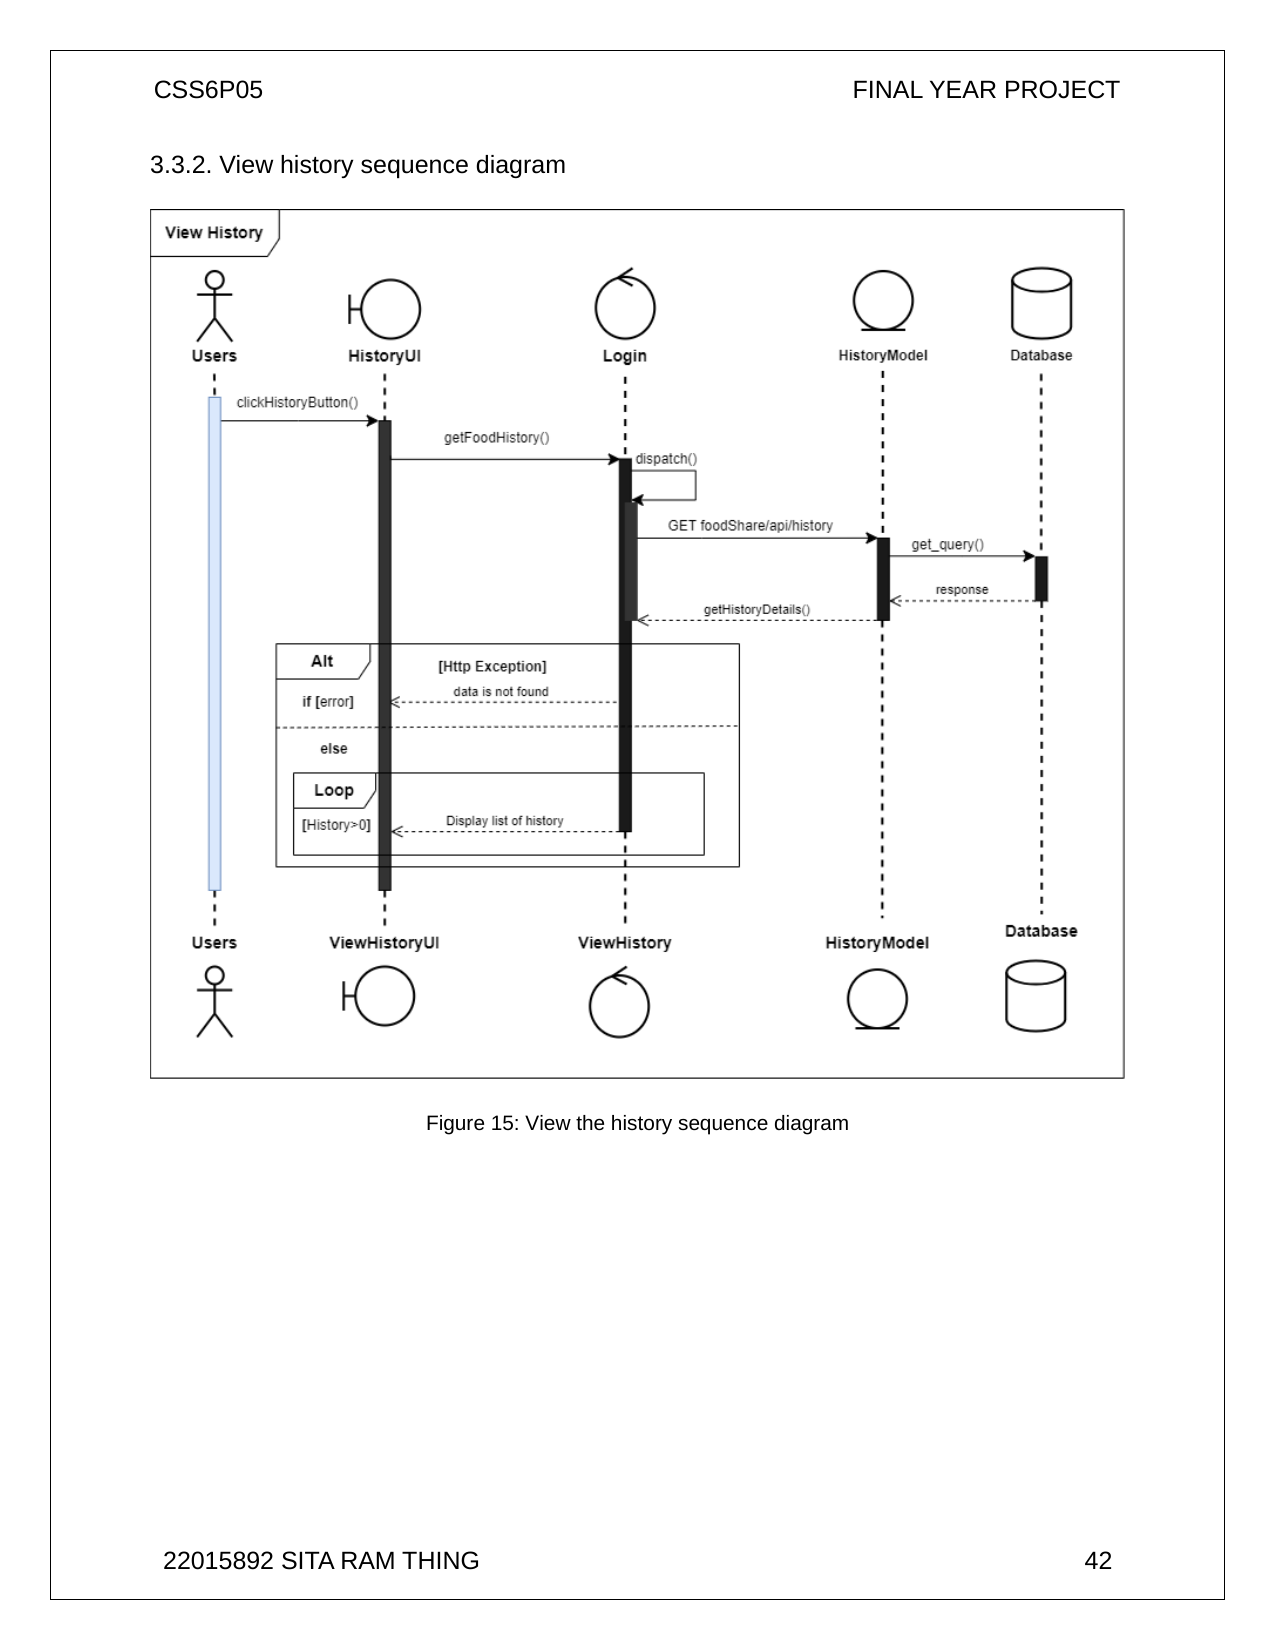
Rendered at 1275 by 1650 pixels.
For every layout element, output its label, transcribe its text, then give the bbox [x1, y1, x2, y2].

text 3.3.2. View history sequence diagram [150, 150, 1125, 179]
picture [150, 209, 1125, 1080]
text Figure 15: View the history sequence diagram [150, 1111, 1125, 1134]
